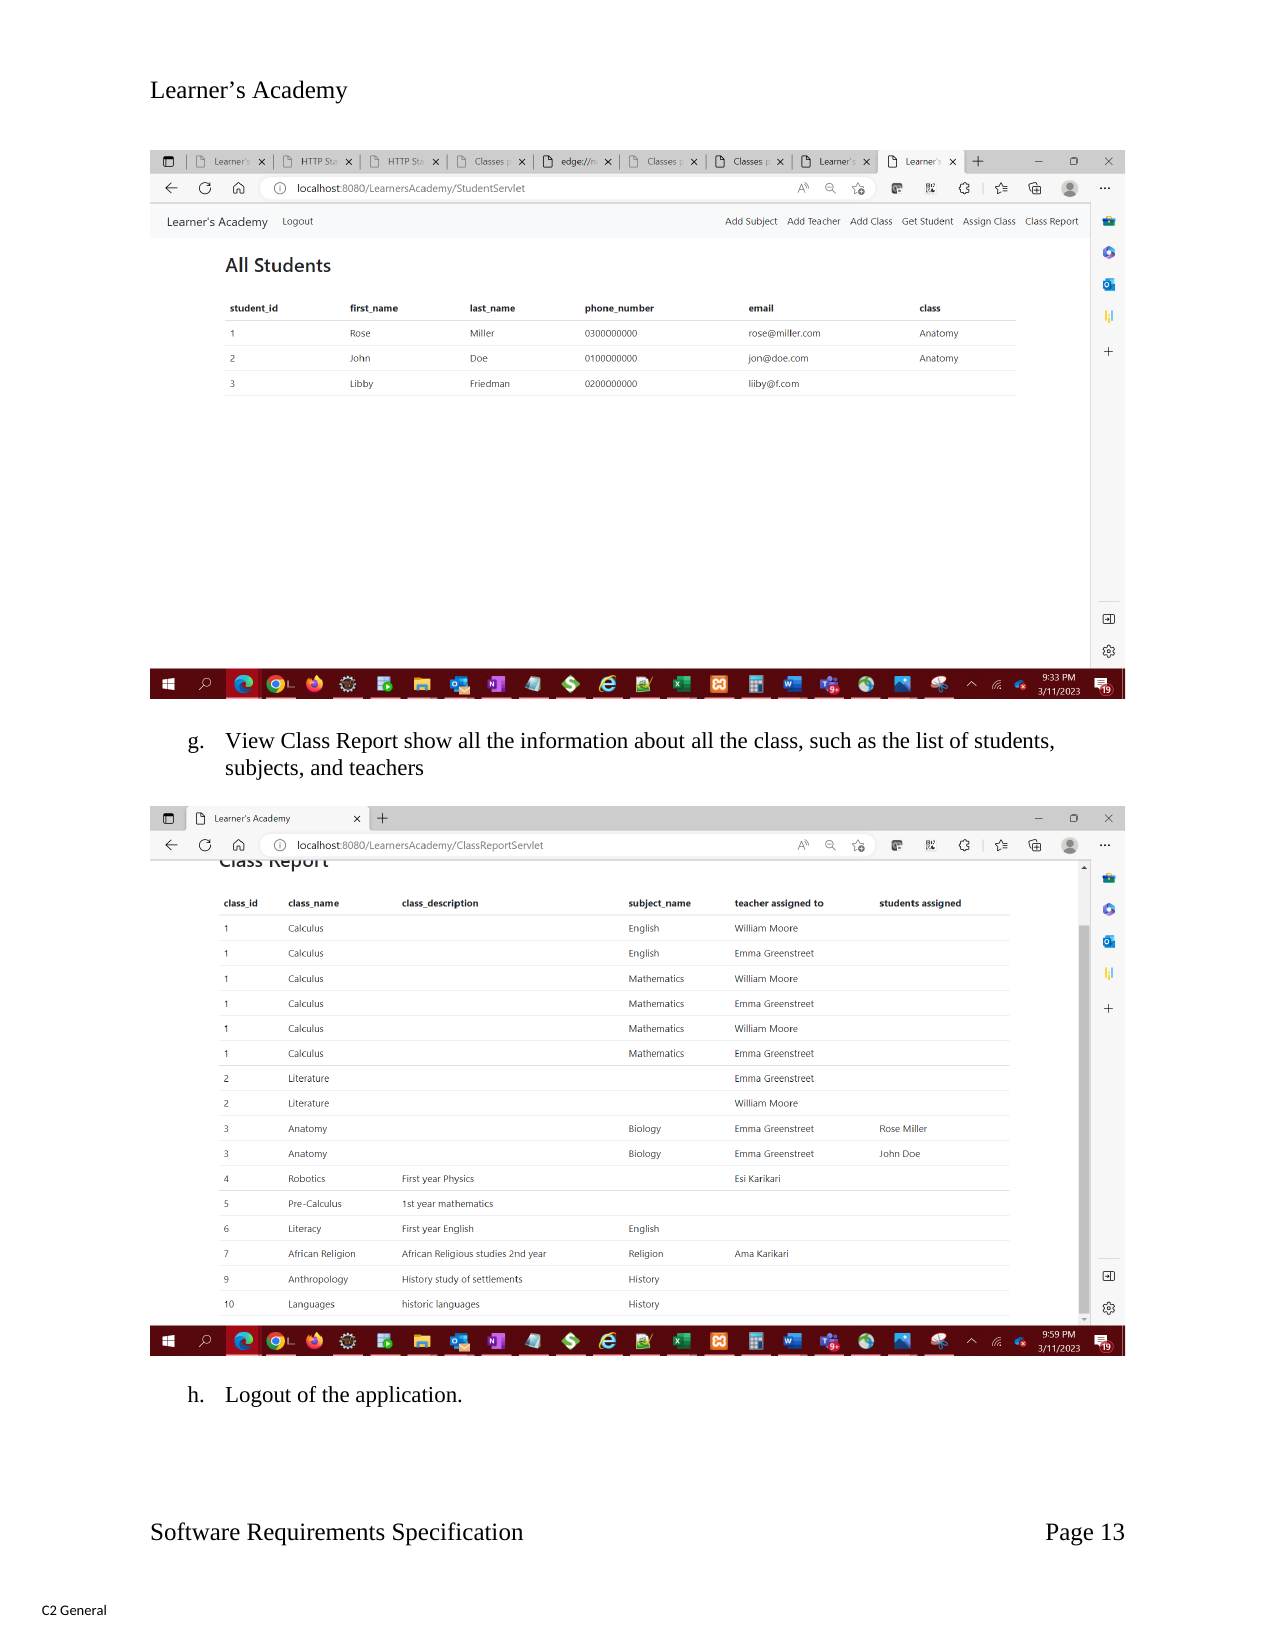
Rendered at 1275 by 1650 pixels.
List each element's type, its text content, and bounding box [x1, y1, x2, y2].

list View Class Report show all the information about all the class, such as the list of students, subjects, and teachers [187, 728, 1125, 780]
list Logout of the application. [187, 1381, 1125, 1408]
picture [150, 150, 1125, 699]
picture [150, 806, 1125, 1356]
